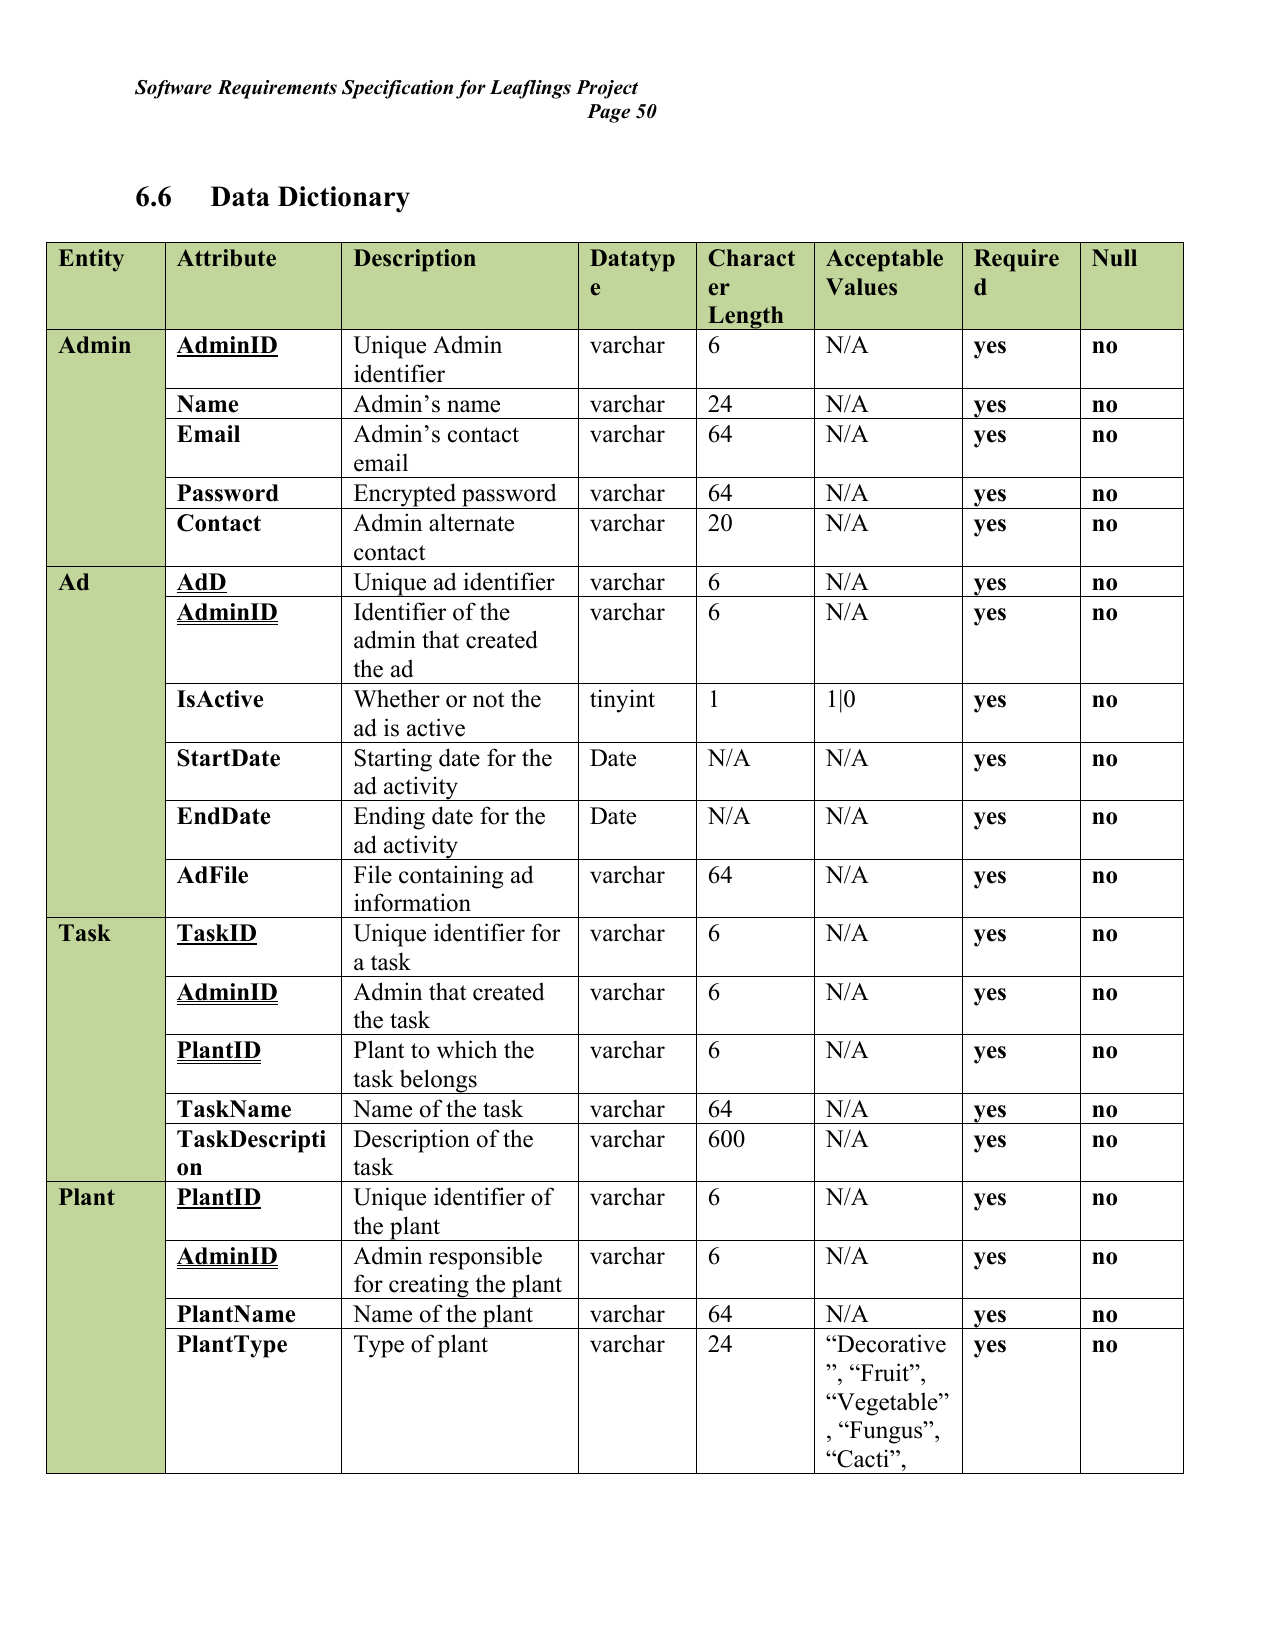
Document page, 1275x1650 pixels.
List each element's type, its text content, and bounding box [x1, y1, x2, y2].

table_cell yes [963, 330, 1080, 388]
table_cell no [1081, 684, 1183, 742]
table_cell no [1081, 1241, 1183, 1298]
table_cell Name of the plant [342, 1299, 578, 1328]
table_cell 64 [697, 478, 814, 507]
table_cell yes [963, 860, 1080, 917]
table_cell Password [166, 478, 341, 507]
table_cell TaskID [166, 918, 341, 976]
table_cell N/A [697, 801, 814, 859]
table_cell varchar [579, 1094, 696, 1123]
table_cell yes [963, 597, 1080, 683]
table_cell Encrypted password [342, 478, 578, 507]
table_cell no [1081, 567, 1183, 596]
table_cell yes [963, 801, 1080, 859]
table_header Acceptable Values [815, 243, 962, 329]
table_header Required [963, 243, 1080, 329]
table_cell 64 [697, 419, 814, 477]
table_cell N/A [815, 1182, 962, 1240]
table_cell 6 [697, 1182, 814, 1240]
table_cell Task [47, 918, 165, 1181]
table_cell yes [963, 1299, 1080, 1328]
table_cell Ending date for the ad activity [342, 801, 578, 859]
table_cell 1 [697, 684, 814, 742]
table_cell yes [963, 1035, 1080, 1093]
table_cell N/A [815, 801, 962, 859]
table_cell varchar [579, 597, 696, 683]
table_cell N/A [697, 743, 814, 800]
table_cell N/A [815, 1299, 962, 1328]
table_cell yes [963, 567, 1080, 596]
table_cell TaskName [166, 1094, 341, 1123]
table_header Description [342, 243, 578, 329]
table_cell no [1081, 860, 1183, 917]
table_cell no [1081, 1124, 1183, 1181]
table_cell File containing ad information [342, 860, 578, 917]
table_cell varchar [579, 860, 696, 917]
table_cell N/A [815, 389, 962, 418]
table_cell 20 [697, 509, 814, 566]
table_cell Admin’s name [342, 389, 578, 418]
table_cell tinyint [579, 684, 696, 742]
table_cell no [1081, 330, 1183, 388]
table_cell varchar [579, 1182, 696, 1240]
table_cell N/A [815, 419, 962, 477]
table_cell 6 [697, 1035, 814, 1093]
table_cell N/A [815, 1124, 962, 1181]
table_cell no [1081, 801, 1183, 859]
subtitle Data Dictionary [135, 179, 1140, 213]
table_cell no [1081, 419, 1183, 477]
table_cell Admin’s contact email [342, 419, 578, 477]
table_cell no [1081, 1329, 1183, 1473]
table_cell Contact [166, 509, 341, 566]
table_cell N/A [815, 977, 962, 1034]
table_cell yes [963, 478, 1080, 507]
table_cell N/A [815, 597, 962, 683]
table_cell Email [166, 419, 341, 477]
table_cell yes [963, 1182, 1080, 1240]
table_cell yes [963, 1094, 1080, 1123]
table_cell varchar [579, 478, 696, 507]
table_cell 24 [697, 1329, 814, 1473]
table_cell IsActive [166, 684, 341, 742]
table_cell N/A [815, 330, 962, 388]
table_cell EndDate [166, 801, 341, 859]
table_cell no [1081, 389, 1183, 418]
table_cell varchar [579, 1299, 696, 1328]
table_cell AdminID [166, 330, 341, 388]
table_cell 6 [697, 567, 814, 596]
table_cell yes [963, 1241, 1080, 1298]
table_cell PlantType [166, 1329, 341, 1473]
table_cell AdminID [166, 1241, 341, 1298]
table_cell Admin responsible for creating the plant [342, 1241, 578, 1298]
table_cell Name of the task [342, 1094, 578, 1123]
table_header Datatype [579, 243, 696, 329]
table_cell no [1081, 743, 1183, 800]
table_cell no [1081, 597, 1183, 683]
table_cell varchar [579, 1035, 696, 1093]
table_cell TaskDescription [166, 1124, 341, 1181]
table_cell AdFile [166, 860, 341, 917]
table_cell 1|0 [815, 684, 962, 742]
table_cell N/A [815, 1241, 962, 1298]
table_cell Name [166, 389, 341, 418]
table_cell 64 [697, 1094, 814, 1123]
table_cell N/A [815, 509, 962, 566]
table_cell N/A [815, 478, 962, 507]
table_cell PlantName [166, 1299, 341, 1328]
table_cell Ad [47, 567, 165, 917]
table_cell 6 [697, 597, 814, 683]
table_cell yes [963, 684, 1080, 742]
table_cell yes [963, 977, 1080, 1034]
table_cell no [1081, 1035, 1183, 1093]
table_cell 6 [697, 918, 814, 976]
table_cell 600 [697, 1124, 814, 1181]
table_cell varchar [579, 389, 696, 418]
table_cell Unique ad identifier [342, 567, 578, 596]
table_cell AdminID [166, 977, 341, 1034]
table_cell yes [963, 1329, 1080, 1473]
table_cell Plant [47, 1182, 165, 1473]
table_cell AdD [166, 567, 341, 596]
table_cell Starting date for the ad activity [342, 743, 578, 800]
table_cell varchar [579, 419, 696, 477]
table_cell N/A [815, 1094, 962, 1123]
table_cell PlantID [166, 1035, 341, 1093]
table_cell Admin that created the task [342, 977, 578, 1034]
table_cell no [1081, 918, 1183, 976]
table_cell Unique identifier of the plant [342, 1182, 578, 1240]
table_header Entity [47, 243, 165, 329]
table_cell no [1081, 509, 1183, 566]
table_header Character Length [697, 243, 814, 329]
table_cell yes [963, 918, 1080, 976]
table_header Null [1081, 243, 1183, 329]
table_cell Type of plant [342, 1329, 578, 1473]
table_cell Date [579, 801, 696, 859]
table_cell 64 [697, 1299, 814, 1328]
table_cell Admin alternate contact [342, 509, 578, 566]
table_cell Plant to which the task belongs [342, 1035, 578, 1093]
table_cell StartDate [166, 743, 341, 800]
table_cell varchar [579, 330, 696, 388]
table_cell yes [963, 419, 1080, 477]
table_cell varchar [579, 567, 696, 596]
table_cell no [1081, 1182, 1183, 1240]
table_cell no [1081, 977, 1183, 1034]
table_cell varchar [579, 1329, 696, 1473]
table_cell no [1081, 1094, 1183, 1123]
table_cell Unique identifier for a task [342, 918, 578, 976]
table_cell N/A [815, 743, 962, 800]
table_cell no [1081, 478, 1183, 507]
table_cell yes [963, 1124, 1080, 1181]
table_cell N/A [815, 918, 962, 976]
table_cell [815, 1329, 962, 1473]
table_cell 6 [697, 1241, 814, 1298]
table_cell N/A [815, 567, 962, 596]
table_cell Date [579, 743, 696, 800]
table_cell varchar [579, 977, 696, 1034]
table_cell Description of the task [342, 1124, 578, 1181]
table_cell 6 [697, 977, 814, 1034]
table_cell AdminID [166, 597, 341, 683]
table_cell yes [963, 389, 1080, 418]
table_cell Unique Admin identifier [342, 330, 578, 388]
table_cell varchar [579, 918, 696, 976]
table_cell varchar [579, 509, 696, 566]
table_cell 24 [697, 389, 814, 418]
table_cell yes [963, 509, 1080, 566]
table_cell N/A [815, 860, 962, 917]
table_cell Identifier of the admin that created the ad [342, 597, 578, 683]
table_cell varchar [579, 1241, 696, 1298]
table_cell Admin [47, 330, 165, 566]
table_cell PlantID [166, 1182, 341, 1240]
table_cell yes [963, 743, 1080, 800]
table_cell 6 [697, 330, 814, 388]
table_header Attribute [166, 243, 341, 329]
table_cell varchar [579, 1124, 696, 1181]
table_cell 64 [697, 860, 814, 917]
table_cell Whether or not the ad is active [342, 684, 578, 742]
table_cell no [1081, 1299, 1183, 1328]
table_cell N/A [815, 1035, 962, 1093]
